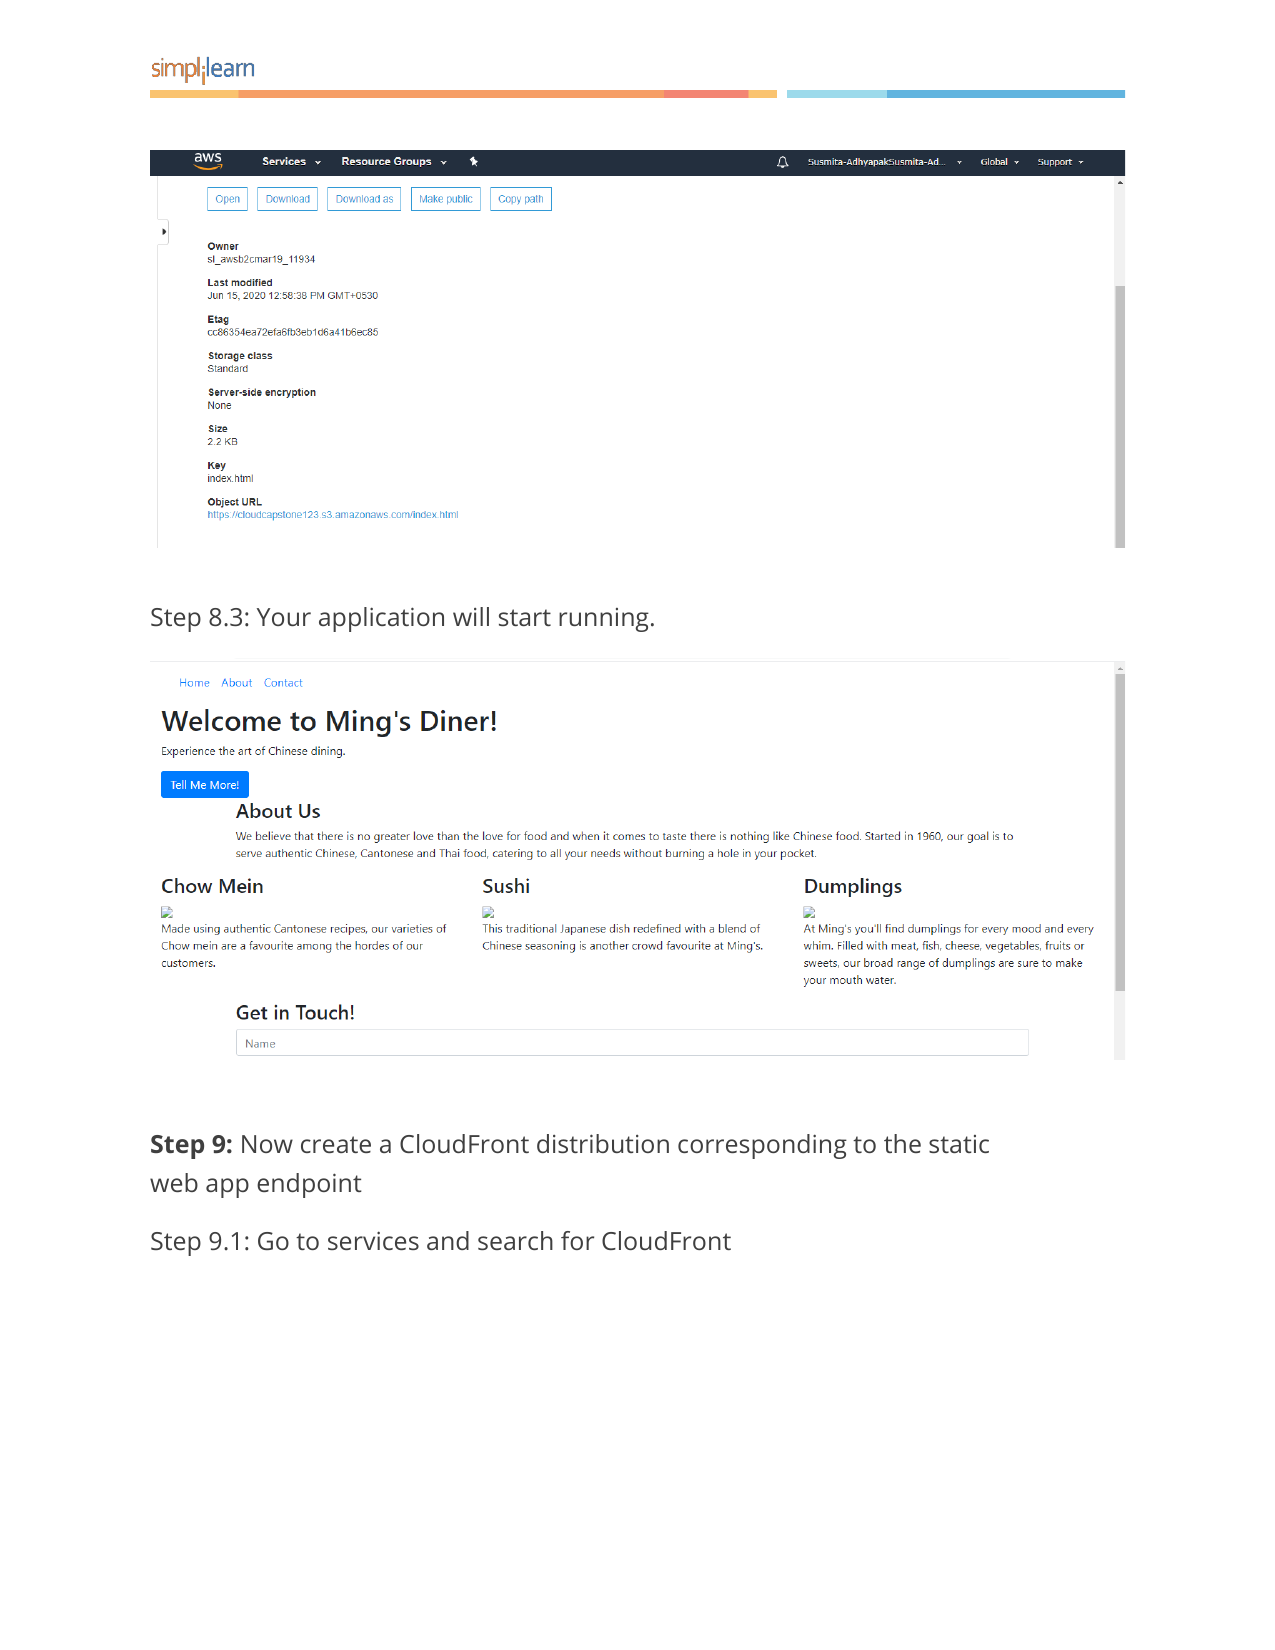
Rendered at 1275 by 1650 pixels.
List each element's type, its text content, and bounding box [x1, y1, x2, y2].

text Step 8.3: Your application will start running. [150, 600, 928, 634]
text Step 9.1: Go to services and search for CloudFront [150, 1223, 1007, 1258]
picture [150, 52, 1125, 98]
picture [150, 658, 1125, 1060]
picture [150, 150, 1125, 548]
text Step 9: Now create a CloudFront distribution corresponding to the static web app endpoint [150, 1126, 1007, 1199]
